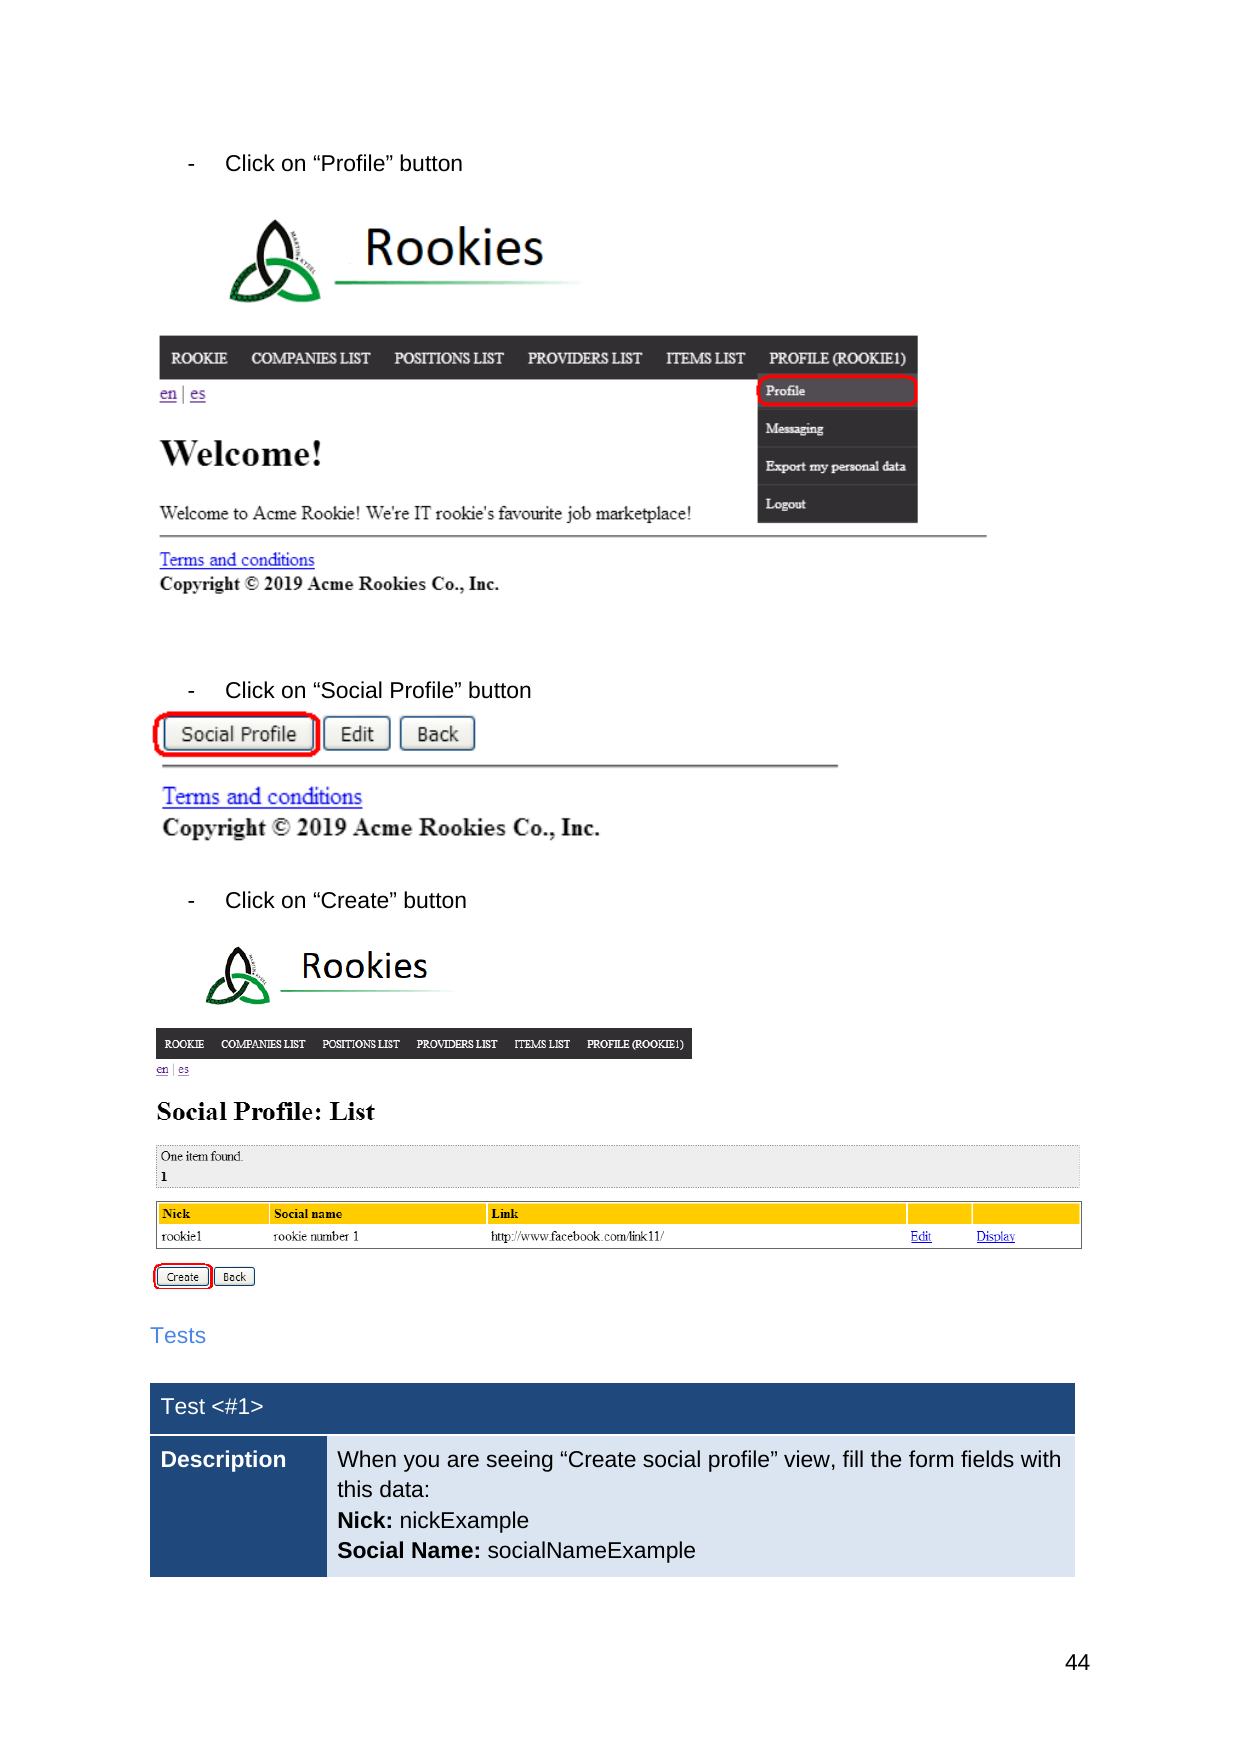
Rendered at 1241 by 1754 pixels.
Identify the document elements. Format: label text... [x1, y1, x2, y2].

table_cell Description [150, 1436, 327, 1577]
picture [150, 180, 987, 674]
picture [150, 917, 1091, 1289]
list Click on “Social Profile” button [187, 677, 1090, 704]
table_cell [327, 1436, 1075, 1577]
list Click on “Profile” button [187, 150, 1090, 176]
table_header Test <#1> [150, 1383, 1075, 1434]
picture [150, 707, 843, 853]
list Click on “Create” button [187, 887, 1090, 913]
text Tests [150, 1322, 1090, 1348]
